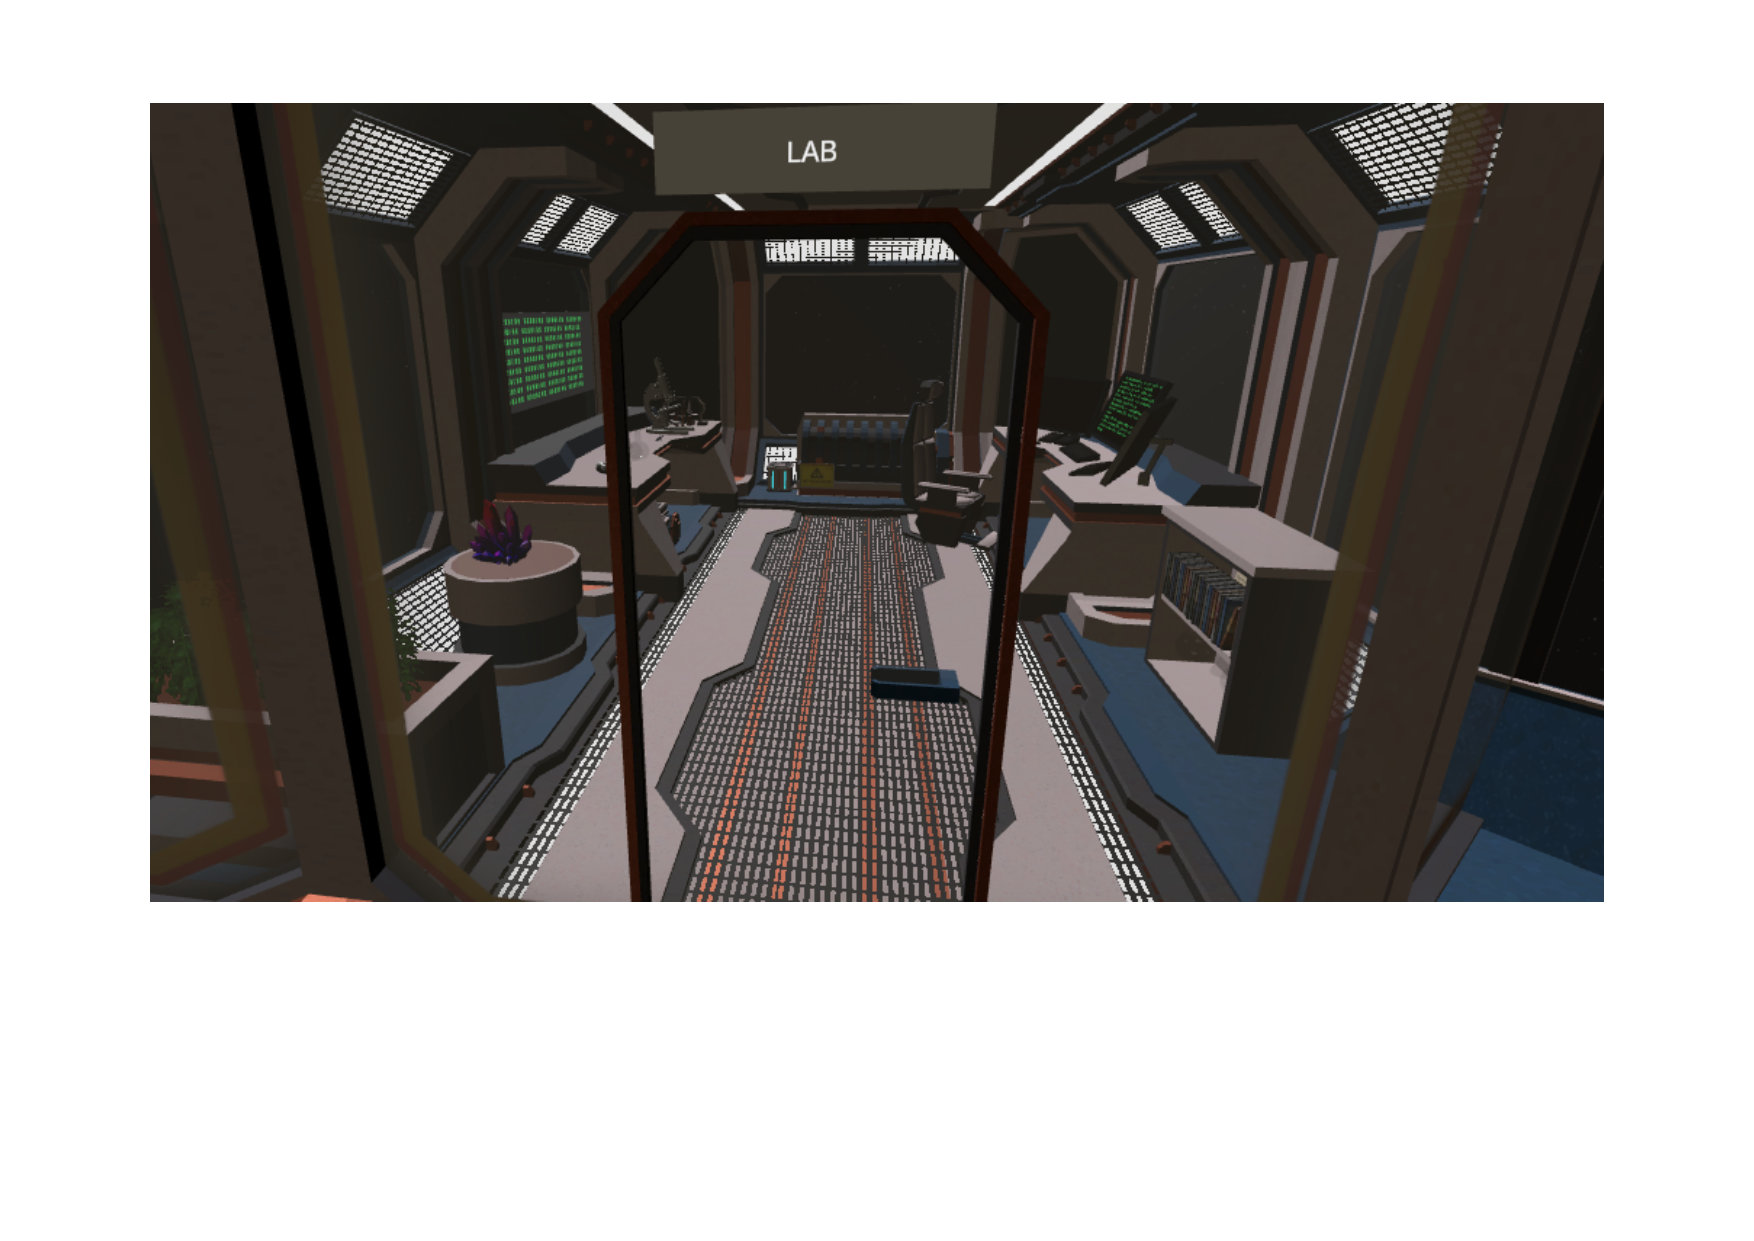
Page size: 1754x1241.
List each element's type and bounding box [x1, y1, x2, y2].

picture [150, 103, 1604, 902]
